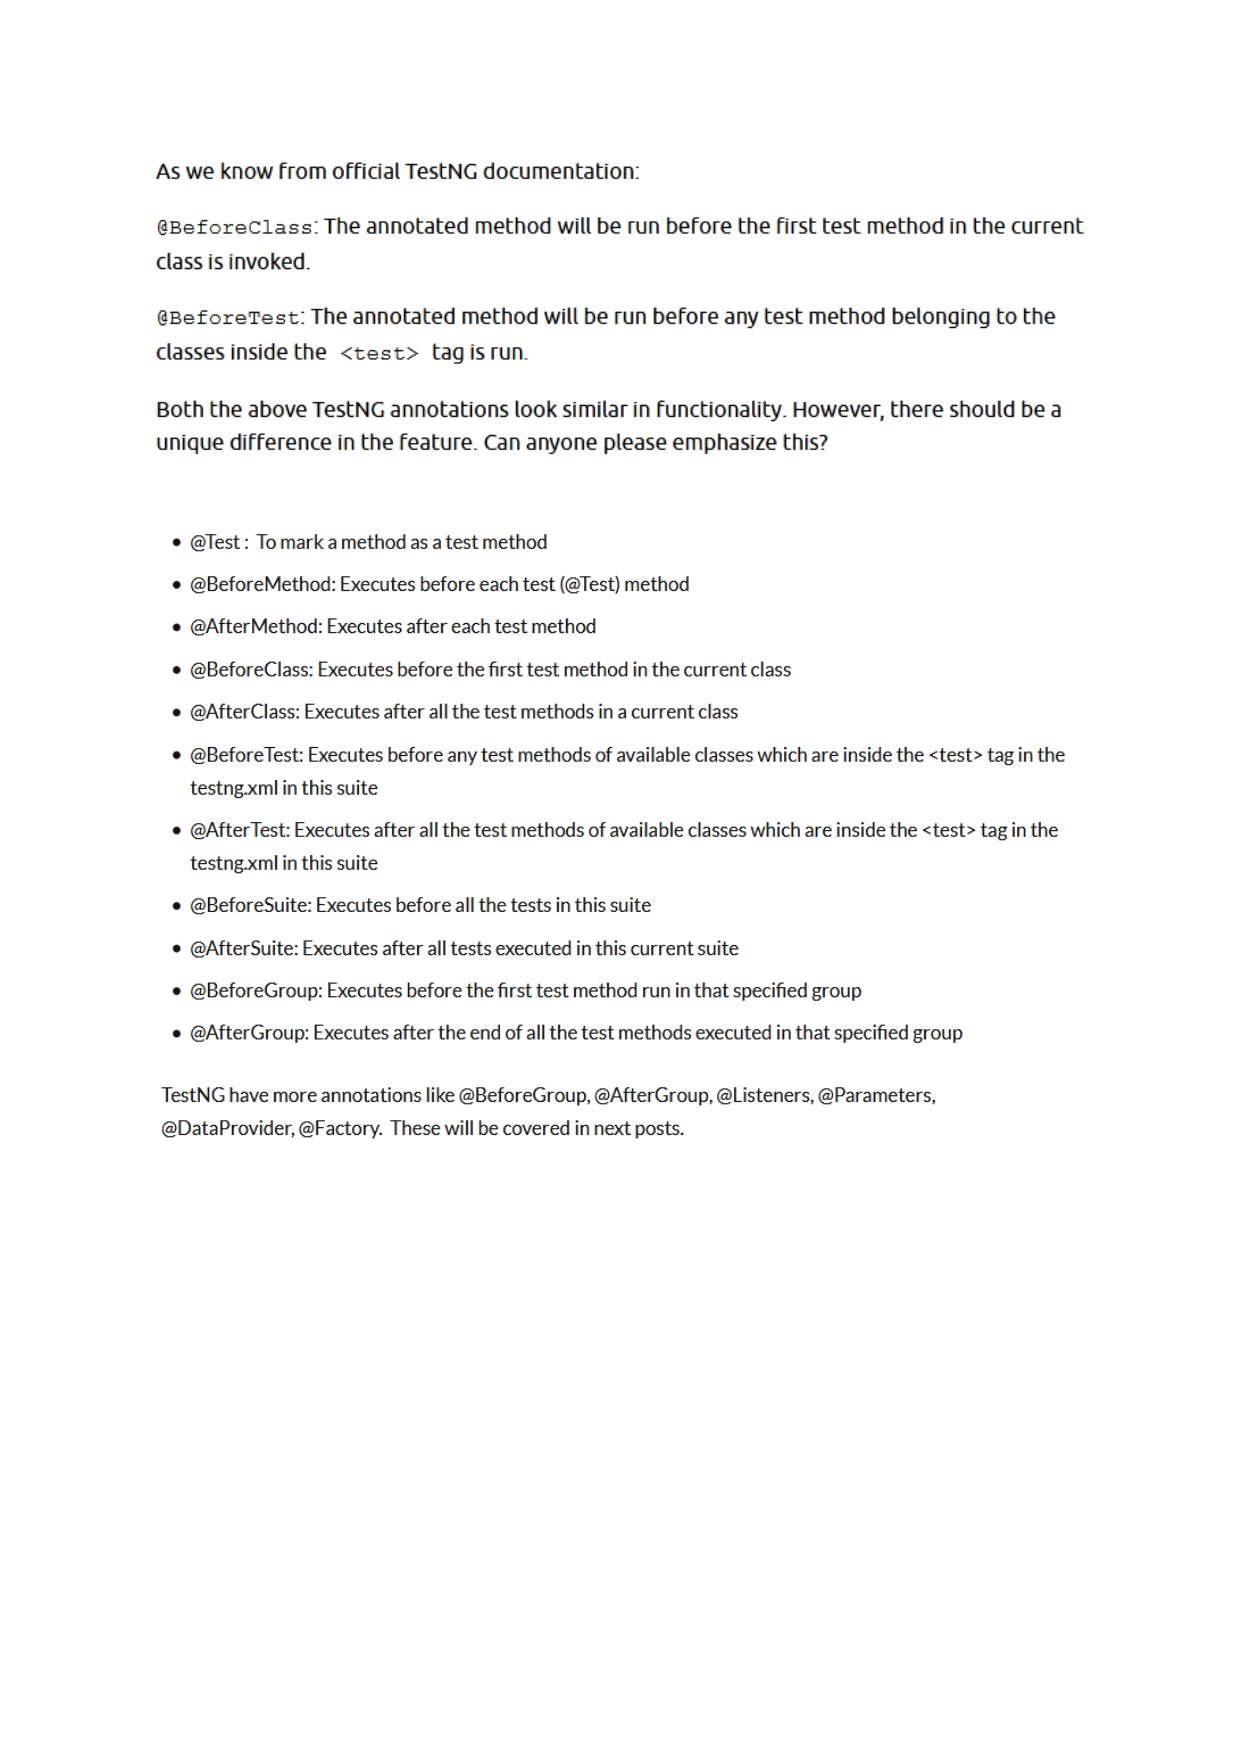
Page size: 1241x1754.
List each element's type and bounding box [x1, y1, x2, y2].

picture [150, 516, 1091, 1159]
picture [150, 150, 1091, 498]
